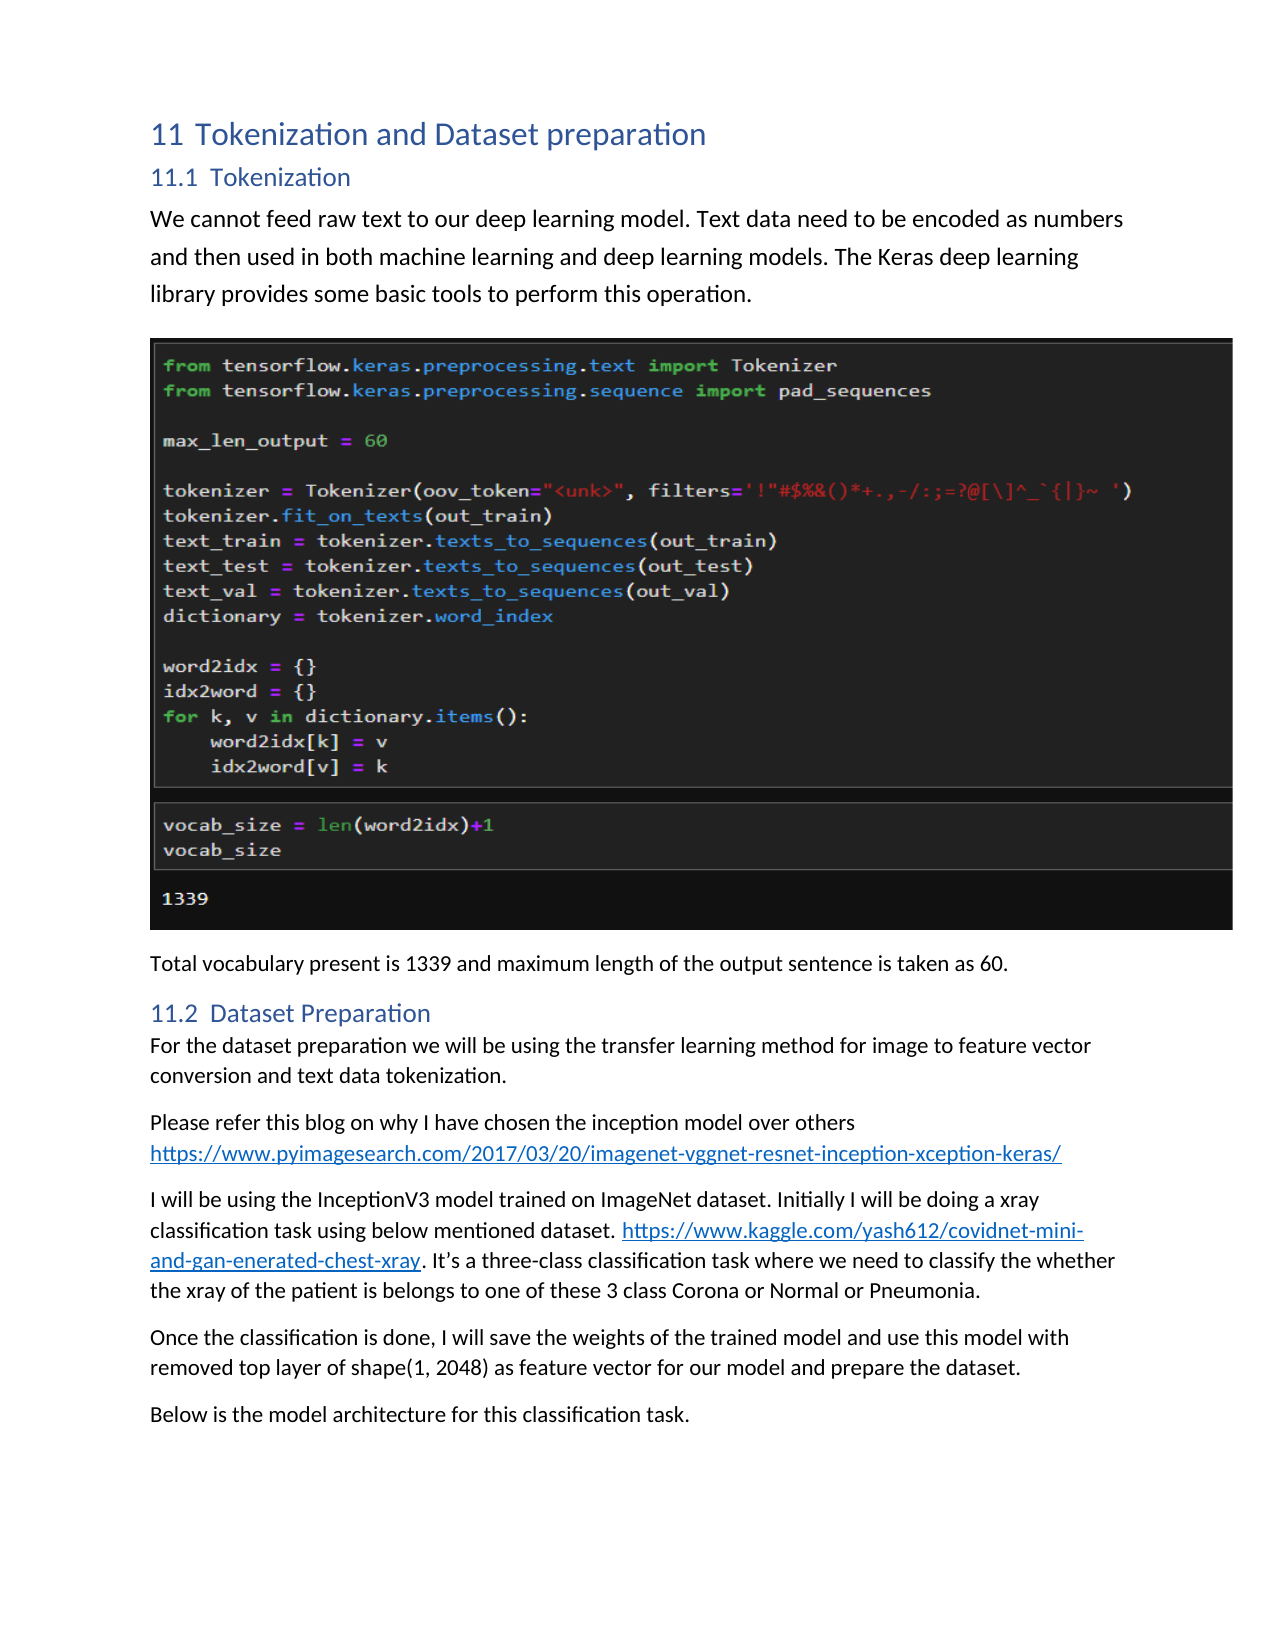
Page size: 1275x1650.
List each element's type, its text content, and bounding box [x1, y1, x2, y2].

text For the dataset preparation we will be using the transfer learning method for image to feature vector conversion and text data tokenization. [150, 1031, 1125, 1089]
text I will be using the InceptionV3 model trained on ImageNet dataset. Initially I will be doing a xray classification task using below mentioned dataset. https://www.kaggle.com/yash612/covidnet-mini-and-gan-enerated-chest-xray. It’s a three-class classification task where we need to classify the whether the xray of the patient is belongs to one of these 3 class Corona or Normal or Pneumonia. [150, 1186, 1125, 1304]
picture [150, 338, 1233, 930]
text Please refer this blog on why I have chosen the inception model over others https://www.pyimagesearch.com/2017/03/20/imagenet-vggnet-resnet-inception-xception-keras/ [150, 1108, 1125, 1167]
subtitle Tokenization and Dataset preparation [150, 112, 1125, 153]
text Below is the model architecture for this classification task. [150, 1400, 1125, 1428]
subtitle Dataset Preparation [150, 996, 1125, 1029]
text Once the classification is done, I will save the weights of the trained model and use this model with removed top layer of shape(1, 2048) as feature vector for our model and prepare the dataset. [150, 1323, 1125, 1381]
text Total vocabulary present is 1339 and maximum length of the output sentence is taken as 60. [150, 949, 1125, 977]
text We cannot feed raw text to our deep learning model. Text data need to be encoded as numbers and then used in both machine learning and deep learning models. The Keras deep learning library provides some basic tools to perform this operation. [150, 196, 1125, 309]
subtitle Tokenization [150, 161, 1125, 194]
